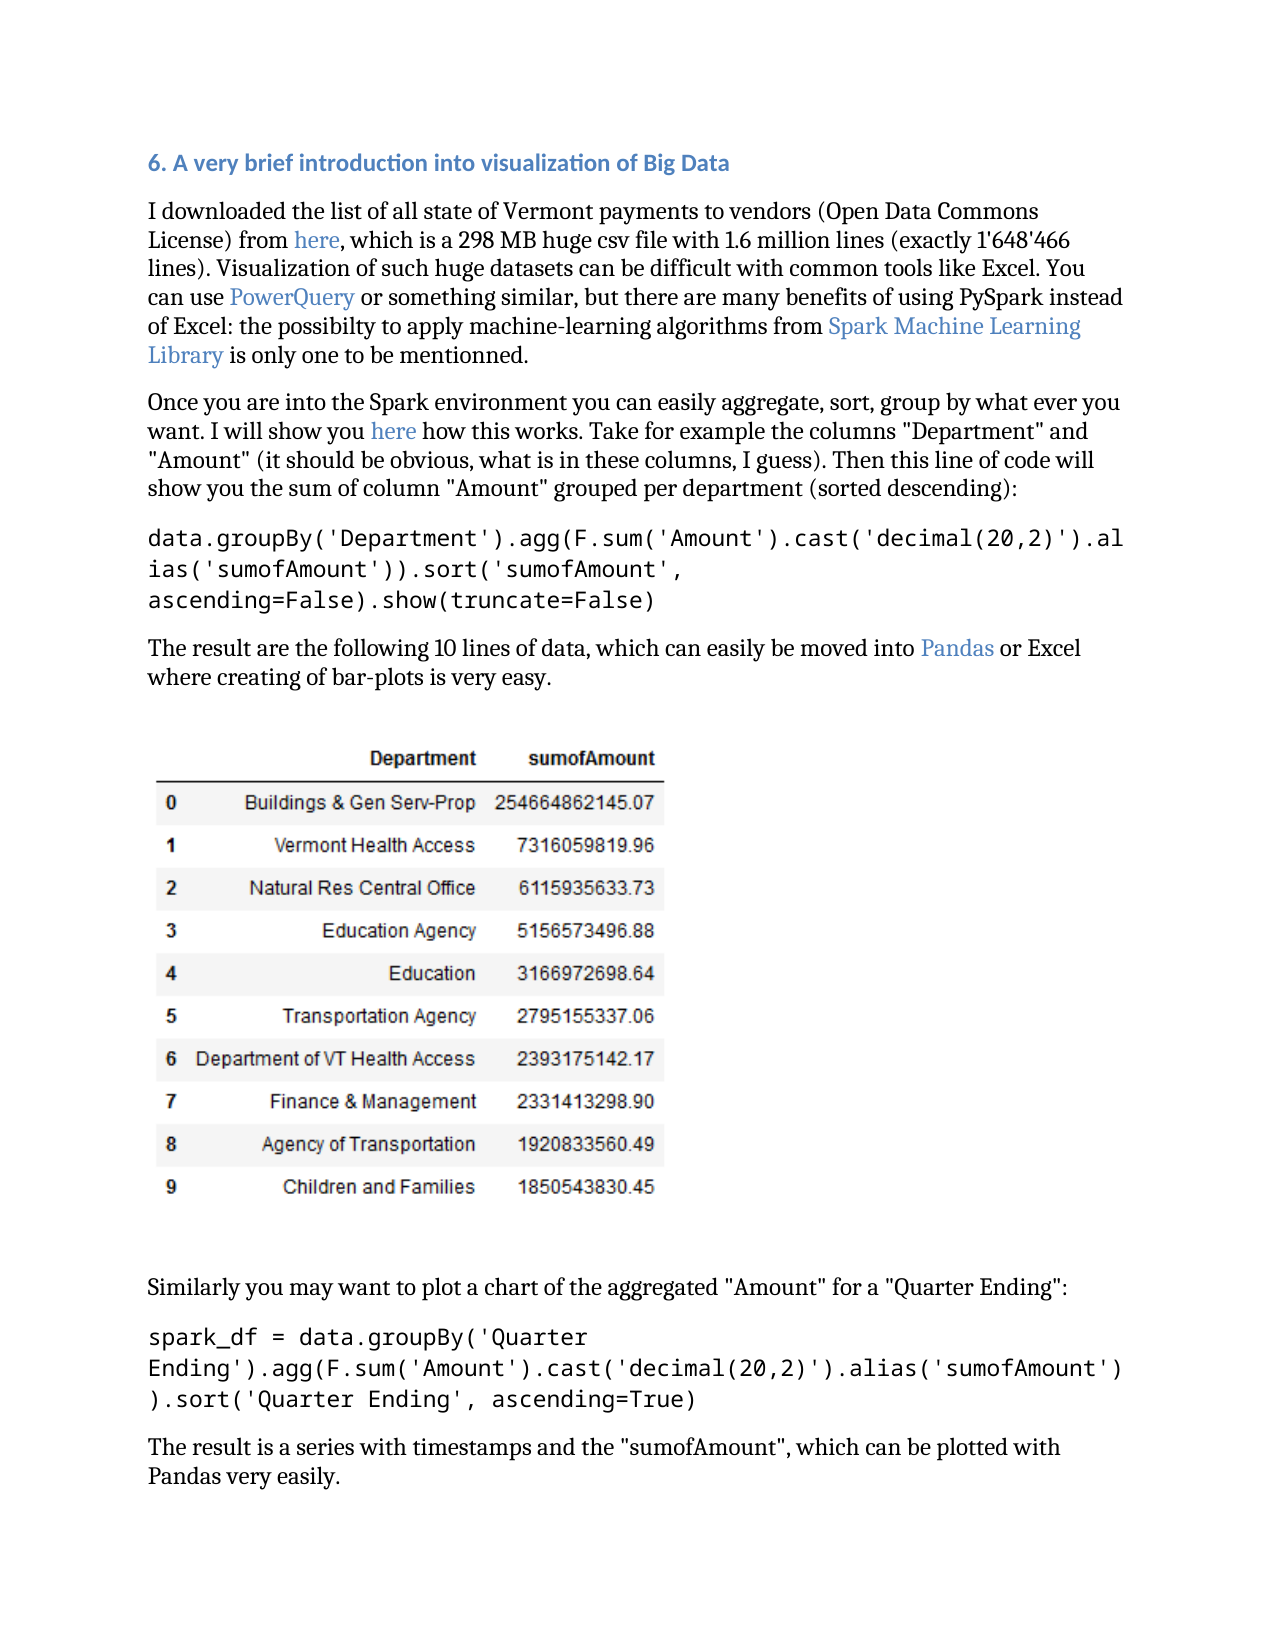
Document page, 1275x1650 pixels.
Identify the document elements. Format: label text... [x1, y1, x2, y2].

text The result is a series with timestamps and the "sumofAmount", which can be plotted with Pandas very easily. [148, 1433, 1127, 1491]
text spark_df = data.groupBy('Quarter Ending').agg(F.sum('Amount').cast('decimal(20,2)').alias('sumofAmount')).sort('Quarter Ending', ascending=True) [148, 1321, 1127, 1414]
text data.groupBy('Department').agg(F.sum('Amount').cast('decimal(20,2)').alias('sumofAmount')).sort('sumofAmount', ascending=False).show(truncate=False) [148, 522, 1127, 616]
picture [147, 710, 704, 1205]
text Once you are into the Spark environment you can easily aggregate, sort, group by what ever you want. I will show you here how this works. Take for example the columns "Department" and "Amount" (it should be obvious, what is in these columns, I guess). Then this line of code will show you the sum of column "Amount" grouped per department (sorted descending): [148, 388, 1127, 503]
text I downloaded the list of all state of Vermont payments to vendors (Open Data Commons License) from here, which is a 298 MB huge csv file with 1.6 million lines (exactly 1'648'466 lines). Visualization of such huge datasets can be difficult with common tools like Excel. You can use PowerQuery or something similar, but there are many benefits of using PySpark instead of Excel: the possibilty to apply machine-learning algorithms from Spark Machine Learning Library is only one to be mentionned. [148, 197, 1127, 369]
text Similarly you may want to plot a chart of the aggregated "Amount" for a "Quarter Ending": [148, 1273, 1127, 1302]
subtitle 6. A very brief introduction into visualization of Big Data [148, 148, 1127, 178]
text The result are the following 10 lines of data, which can easily be moved into Pandas or Excel where creating of bar-plots is very easy. [148, 634, 1127, 692]
